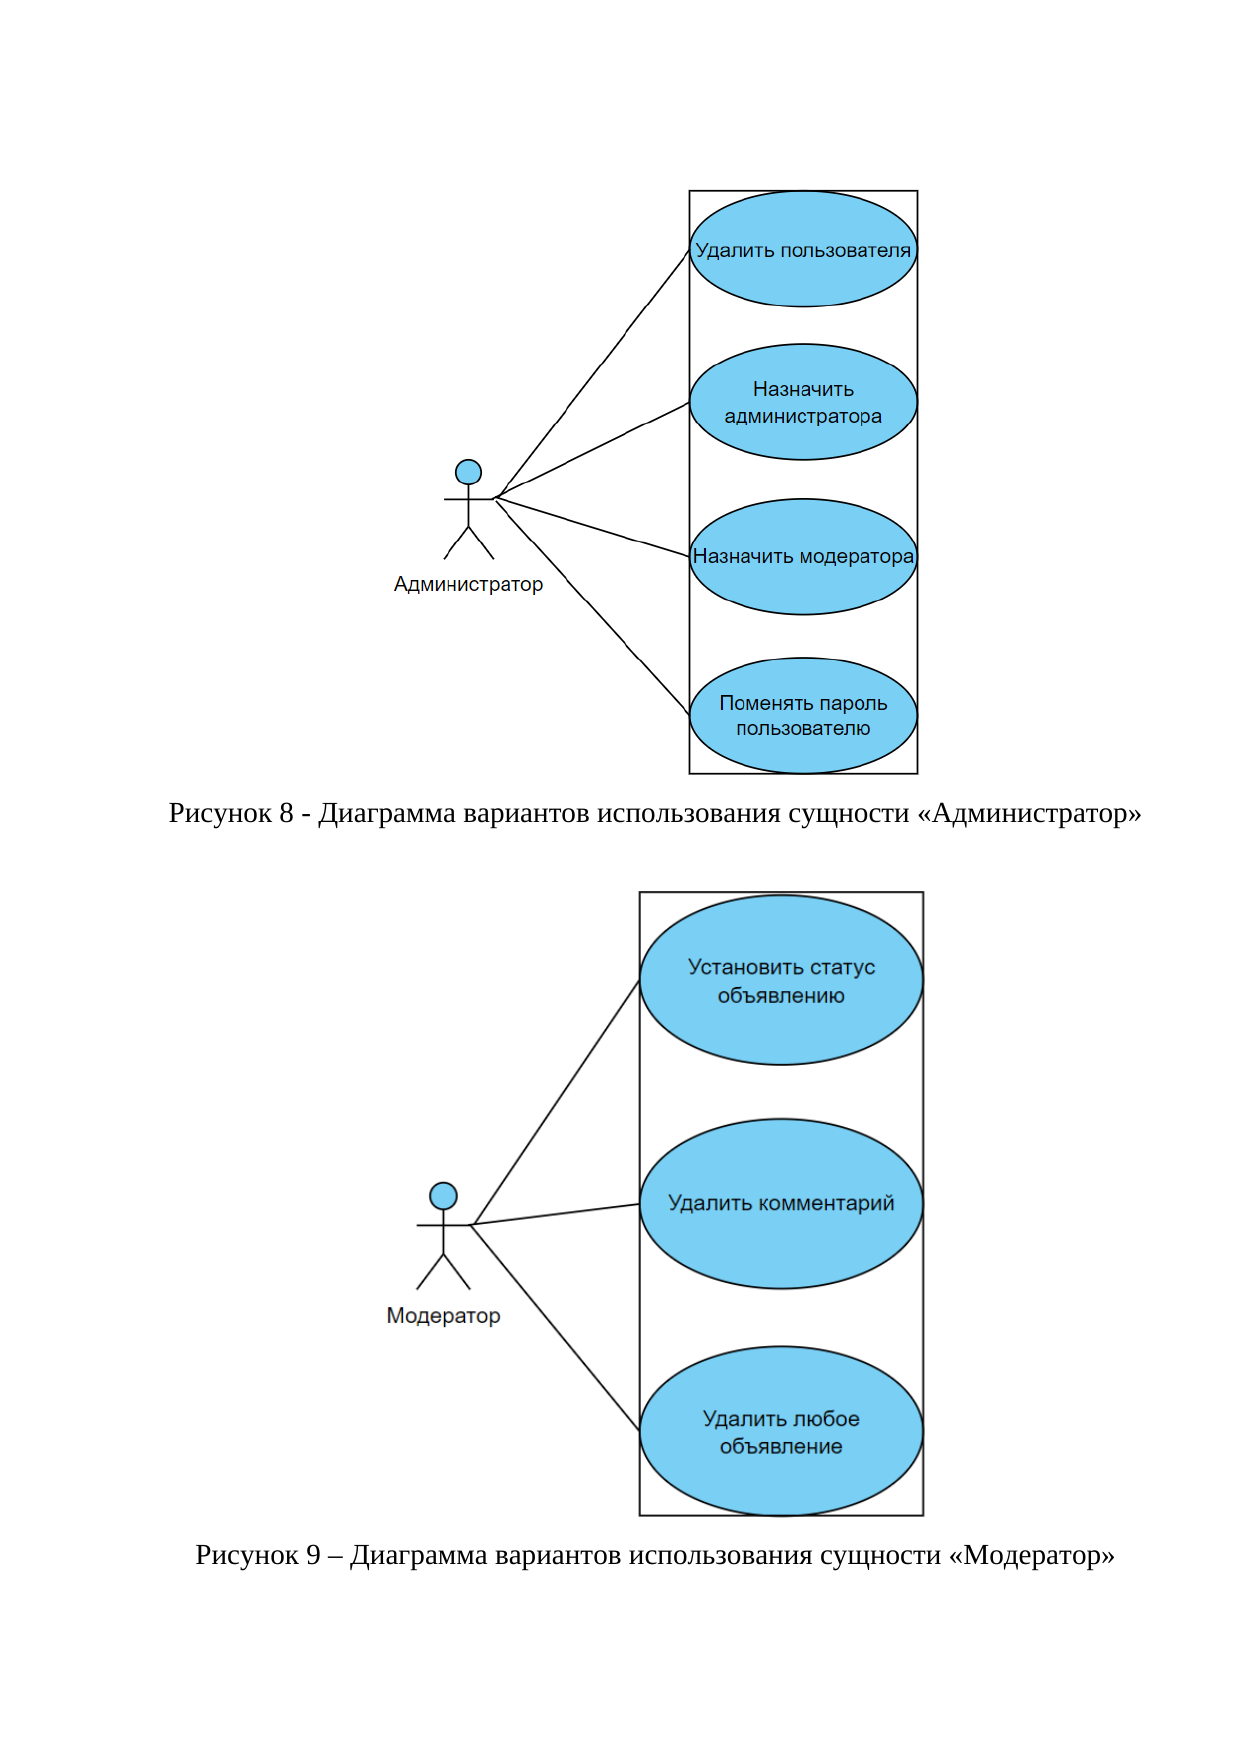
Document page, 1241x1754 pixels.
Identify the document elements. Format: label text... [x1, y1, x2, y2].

picture [390, 188, 921, 778]
text Рисунок 8 - Диаграмма вариантов использования сущности «Администратор» [136, 795, 1175, 828]
picture [383, 888, 928, 1521]
text Рисунок 9 – Диаграмма вариантов использования сущности «Модератор» [136, 1537, 1175, 1570]
